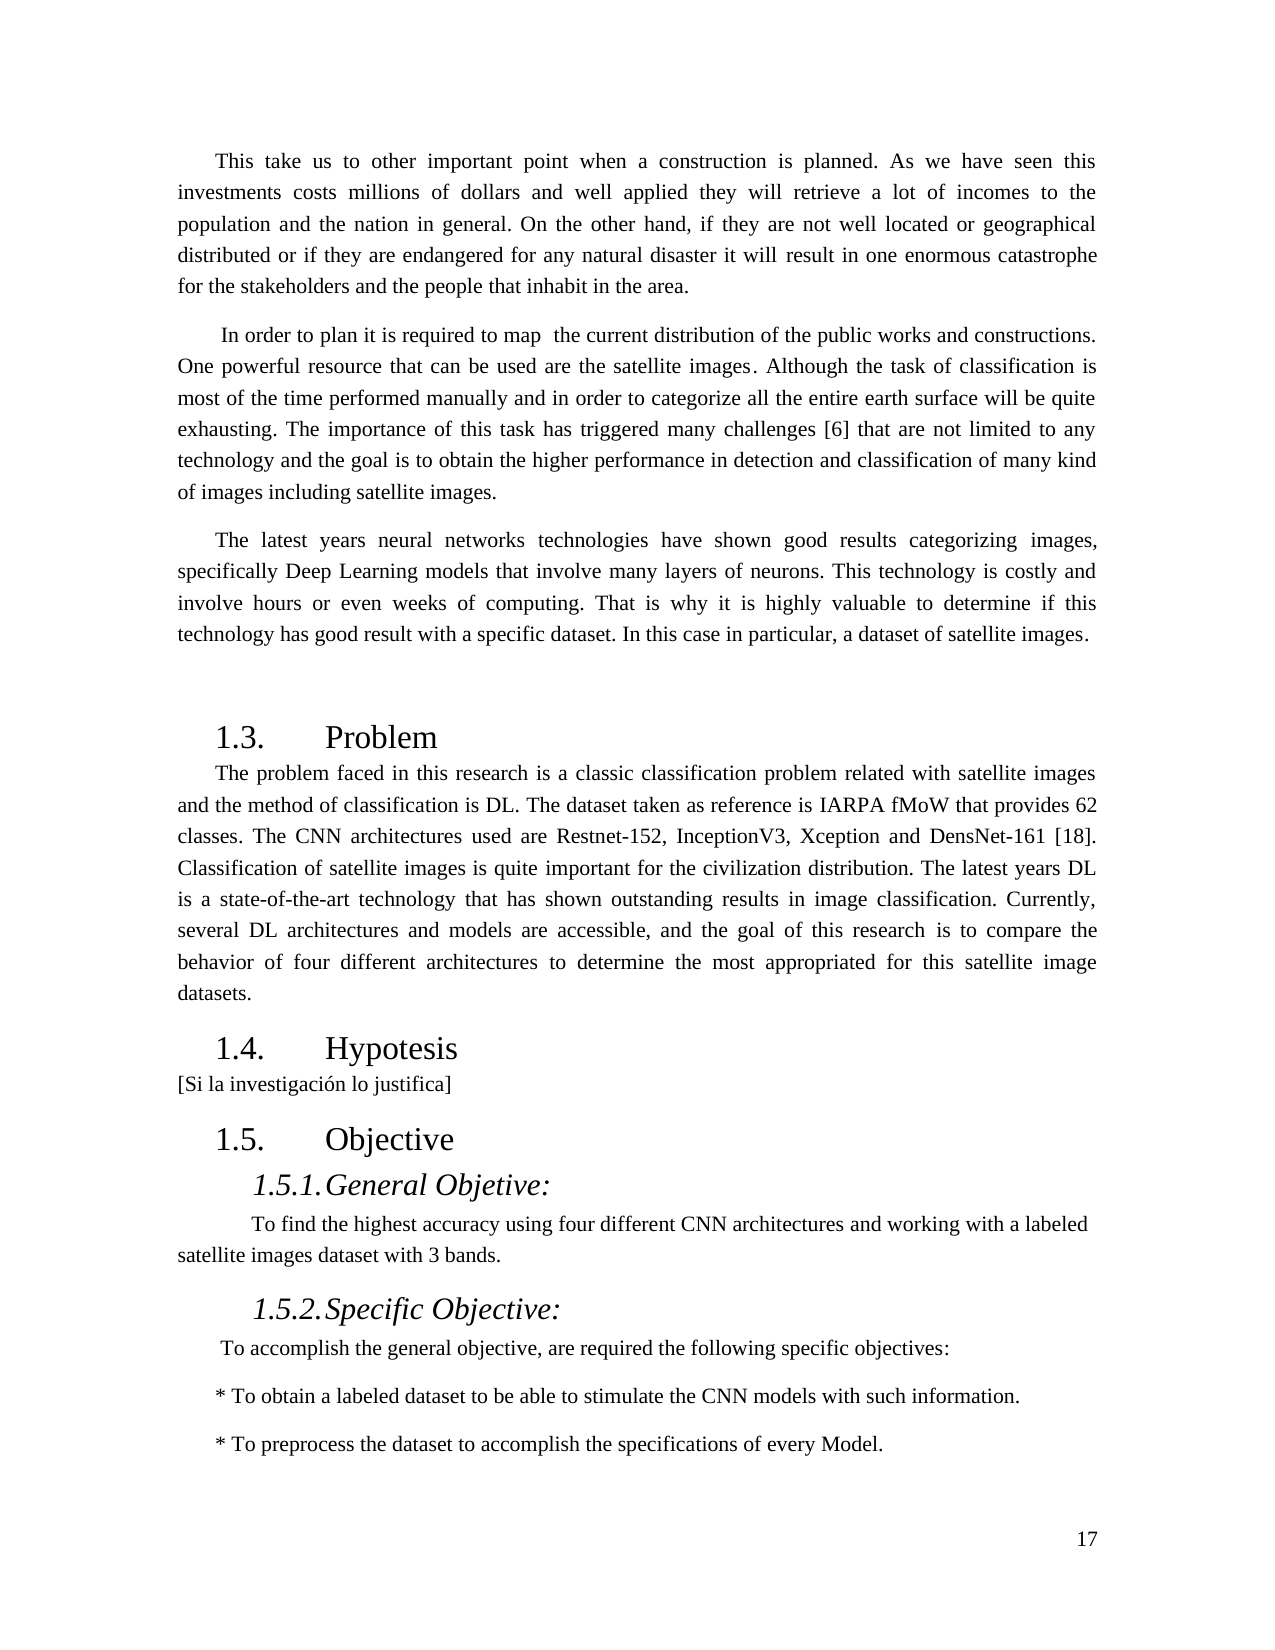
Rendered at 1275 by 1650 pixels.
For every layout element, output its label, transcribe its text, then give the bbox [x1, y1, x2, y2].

subtitle Hypotesis [215, 1028, 1098, 1067]
subtitle Problem [215, 718, 1098, 756]
text To find the highest accuracy using four different CNN architectures and working with a labeled satellite images dataset with 3 bands. [177, 1211, 1098, 1267]
text * To preprocess the dataset to accomplish the specifications of every Model. [177, 1431, 1098, 1457]
subtitle General Objetive: [252, 1166, 1098, 1202]
subtitle Specific Objective: [252, 1290, 1098, 1326]
subtitle Objective [215, 1119, 1098, 1157]
text * To obtain a labeled dataset to be able to stimulate the CNN models with such information. [177, 1383, 1098, 1408]
text The latest years neural networks technologies have shown good results categorizing images, specifically Deep Learning models that involve many layers of neurons. This technology is costly and involve hours or even weeks of computing. That is why it is highly valuable to determine if this technology has good result with a specific dataset. In this case in particular, a dataset of satellite images. [177, 527, 1098, 647]
text To accomplish the general objective, are required the following specific objectives: [177, 1335, 1098, 1360]
text [Si la investigación lo justifica] [177, 1071, 1098, 1096]
text In order to plan it is required to map the current distribution of the public works and constructions. One powerful resource that can be used are the satellite images. Although the task of classification is most of the time performed manually and in order to categorize all the entire earth surface will be quite exhausting. The importance of this task has triggered many challenges [6] that are not limited to any technology and the goal is to obtain the higher performance in detection and classification of many kind of images including satellite images. [177, 322, 1098, 504]
text The problem faced in this research is a classic classification problem related with satellite images and the method of classification is DL. The dataset taken as reference is IARPA fMoW that provides 62 classes. The CNN architectures used are Restnet-152, InceptionV3, Xception and DensNet-161 [18]. Classification of satellite images is quite important for the civilization distribution. The latest years DL is a state-of-the-art technology that has shown outstanding results in image classification. Currently, several DL architectures and models are accessible, and the goal of this research is to compare the behavior of four different architectures to determine the most appropriated for this satellite image datasets. [177, 760, 1098, 1006]
text This take us to other important point when a construction is planned. As we have seen this investments costs millions of dollars and well applied they will retrieve a lot of incomes to the population and the nation in general. On the other hand, if they are not well located or geographical distributed or if they are endangered for any natural disaster it will result in one enormous catastrophe for the stakeholders and the people that inhabit in the area. [177, 148, 1098, 299]
